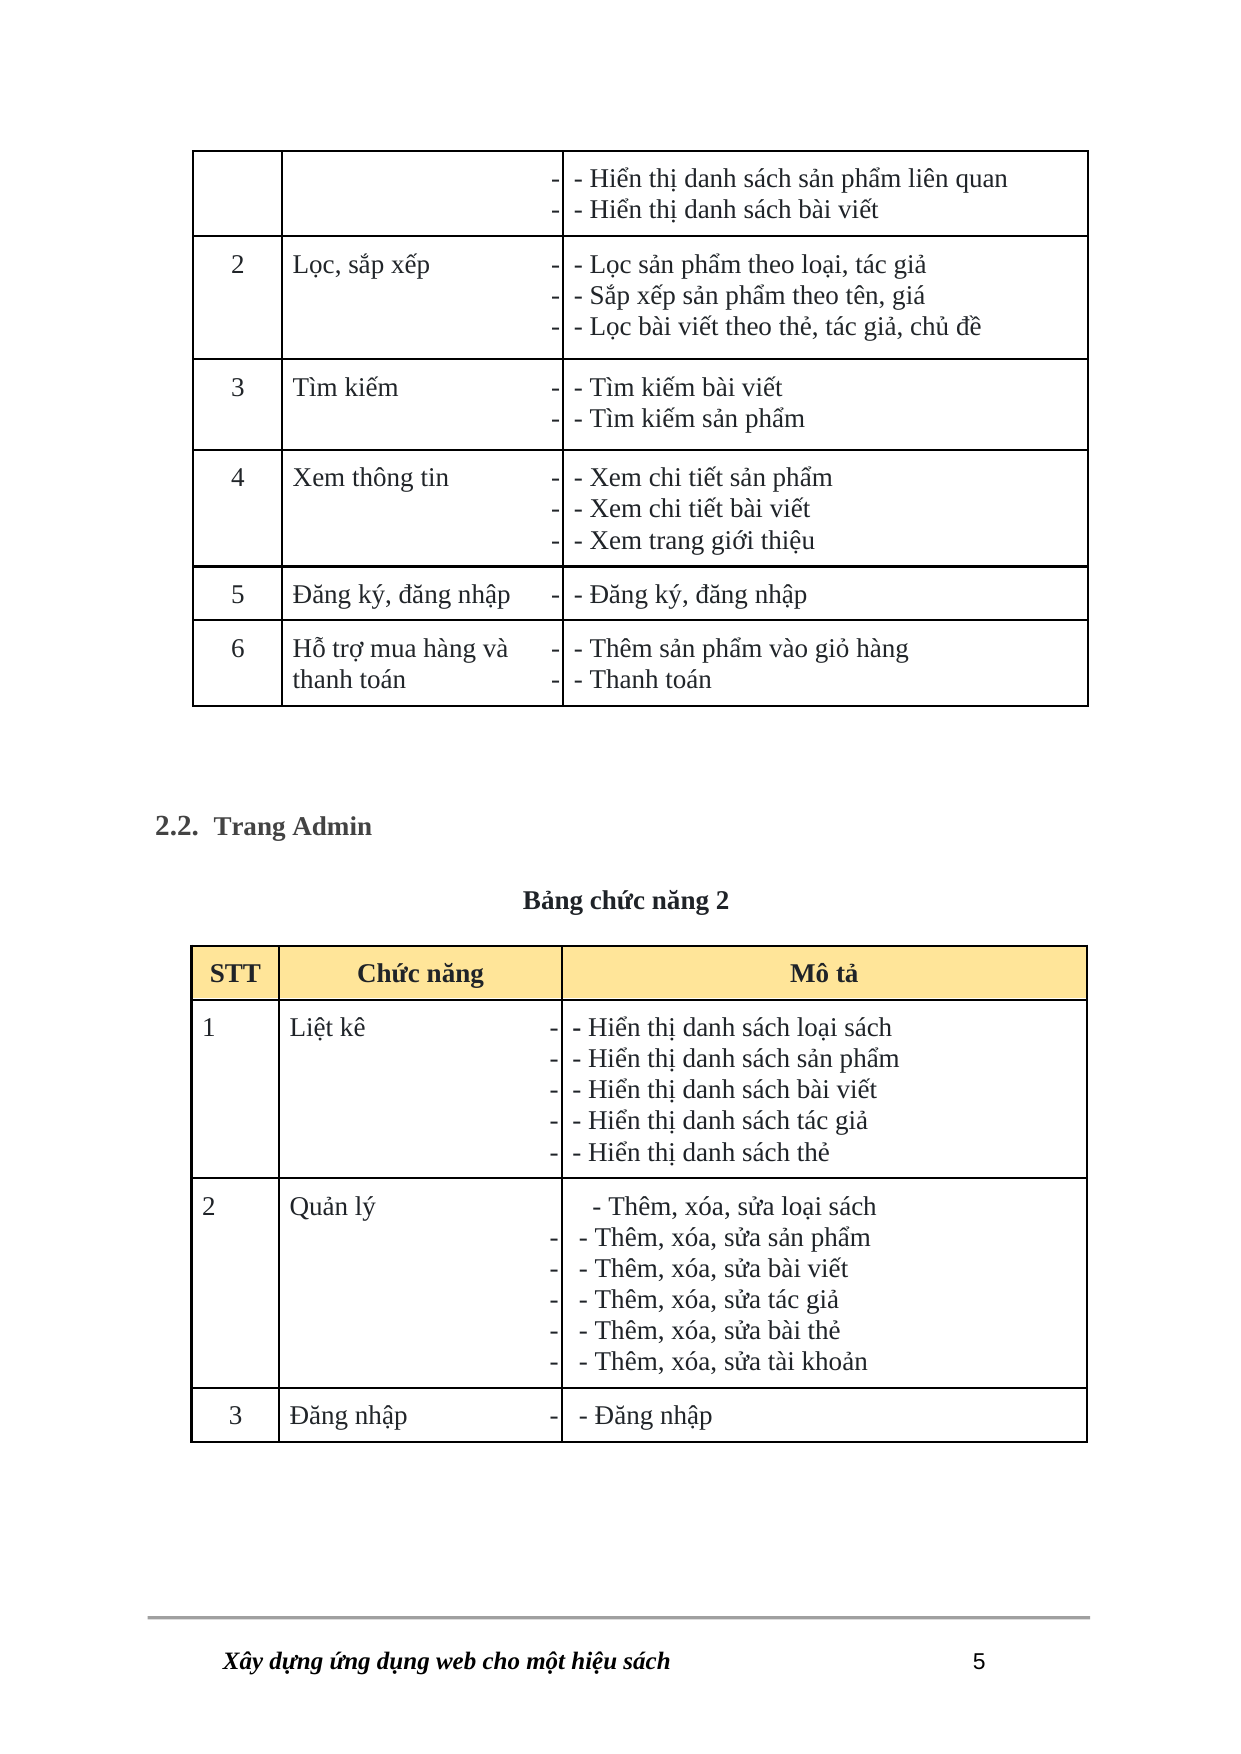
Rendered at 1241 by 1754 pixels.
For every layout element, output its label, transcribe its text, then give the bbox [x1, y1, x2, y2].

table_cell - Xem chi tiết sản phẩm - Xem chi tiết bài viết - Xem trang giới thiệu [564, 451, 1087, 565]
table_cell - Hiển thị danh sách loại sách - Hiển thị danh sách sản phẩm - Hiển thị danh sách bài viết - Hiển thị danh sách tác giả - Hiển thị danh sách thẻ [563, 1001, 1086, 1177]
table_header Mô tả [563, 947, 1086, 998]
table_cell 3 [193, 1389, 278, 1441]
table_cell 3 [194, 360, 281, 449]
table_cell Đăng nhập [280, 1389, 561, 1441]
table_cell 2 [194, 237, 281, 358]
table_cell 2 [193, 1179, 278, 1387]
table_cell 6 [194, 621, 281, 704]
table_cell Lọc, sắp xếp [283, 237, 562, 358]
table_cell Đăng ký, đăng nhập [283, 568, 562, 619]
table_cell - Đăng nhập [563, 1389, 1086, 1441]
table_cell Tìm kiếm [283, 360, 562, 449]
table_cell 1 [193, 1001, 278, 1177]
table_cell - Đăng ký, đăng nhập [564, 568, 1087, 619]
table_header STT [193, 947, 278, 998]
table_cell - Lọc sản phẩm theo loại, tác giả - Sắp xếp sản phẩm theo tên, giá - Lọc bài viết theo thẻ, tác giả, chủ đề [564, 237, 1087, 358]
table_cell Liệt kê [280, 1001, 561, 1177]
table_cell - Thêm, xóa, sửa loại sách - Thêm, xóa, sửa sản phẩm - Thêm, xóa, sửa bài viết - Thêm, xóa, sửa tác giả - Thêm, xóa, sửa bài thẻ - Thêm, xóa, sửa tài khoản [563, 1179, 1086, 1387]
table_cell 4 [194, 451, 281, 565]
table_cell - Tìm kiếm bài viết - Tìm kiếm sản phẩm [564, 360, 1087, 449]
table_cell Hỗ trợ mua hàng và thanh toán [283, 621, 562, 704]
table_cell Liệt kê [283, 152, 562, 235]
table_cell 5 [194, 568, 281, 619]
text Bảng chức năng 2 [162, 884, 1090, 915]
subtitle 2.2. Trang Admin [148, 808, 1090, 841]
table_cell - Thêm sản phẩm vào giỏ hàng - Thanh toán [564, 621, 1087, 704]
table_cell Xem thông tin [283, 451, 562, 565]
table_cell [564, 152, 1087, 235]
table_cell Quản lý [280, 1179, 561, 1387]
table_cell 1 [194, 152, 281, 235]
table_header Chức năng [280, 947, 561, 998]
